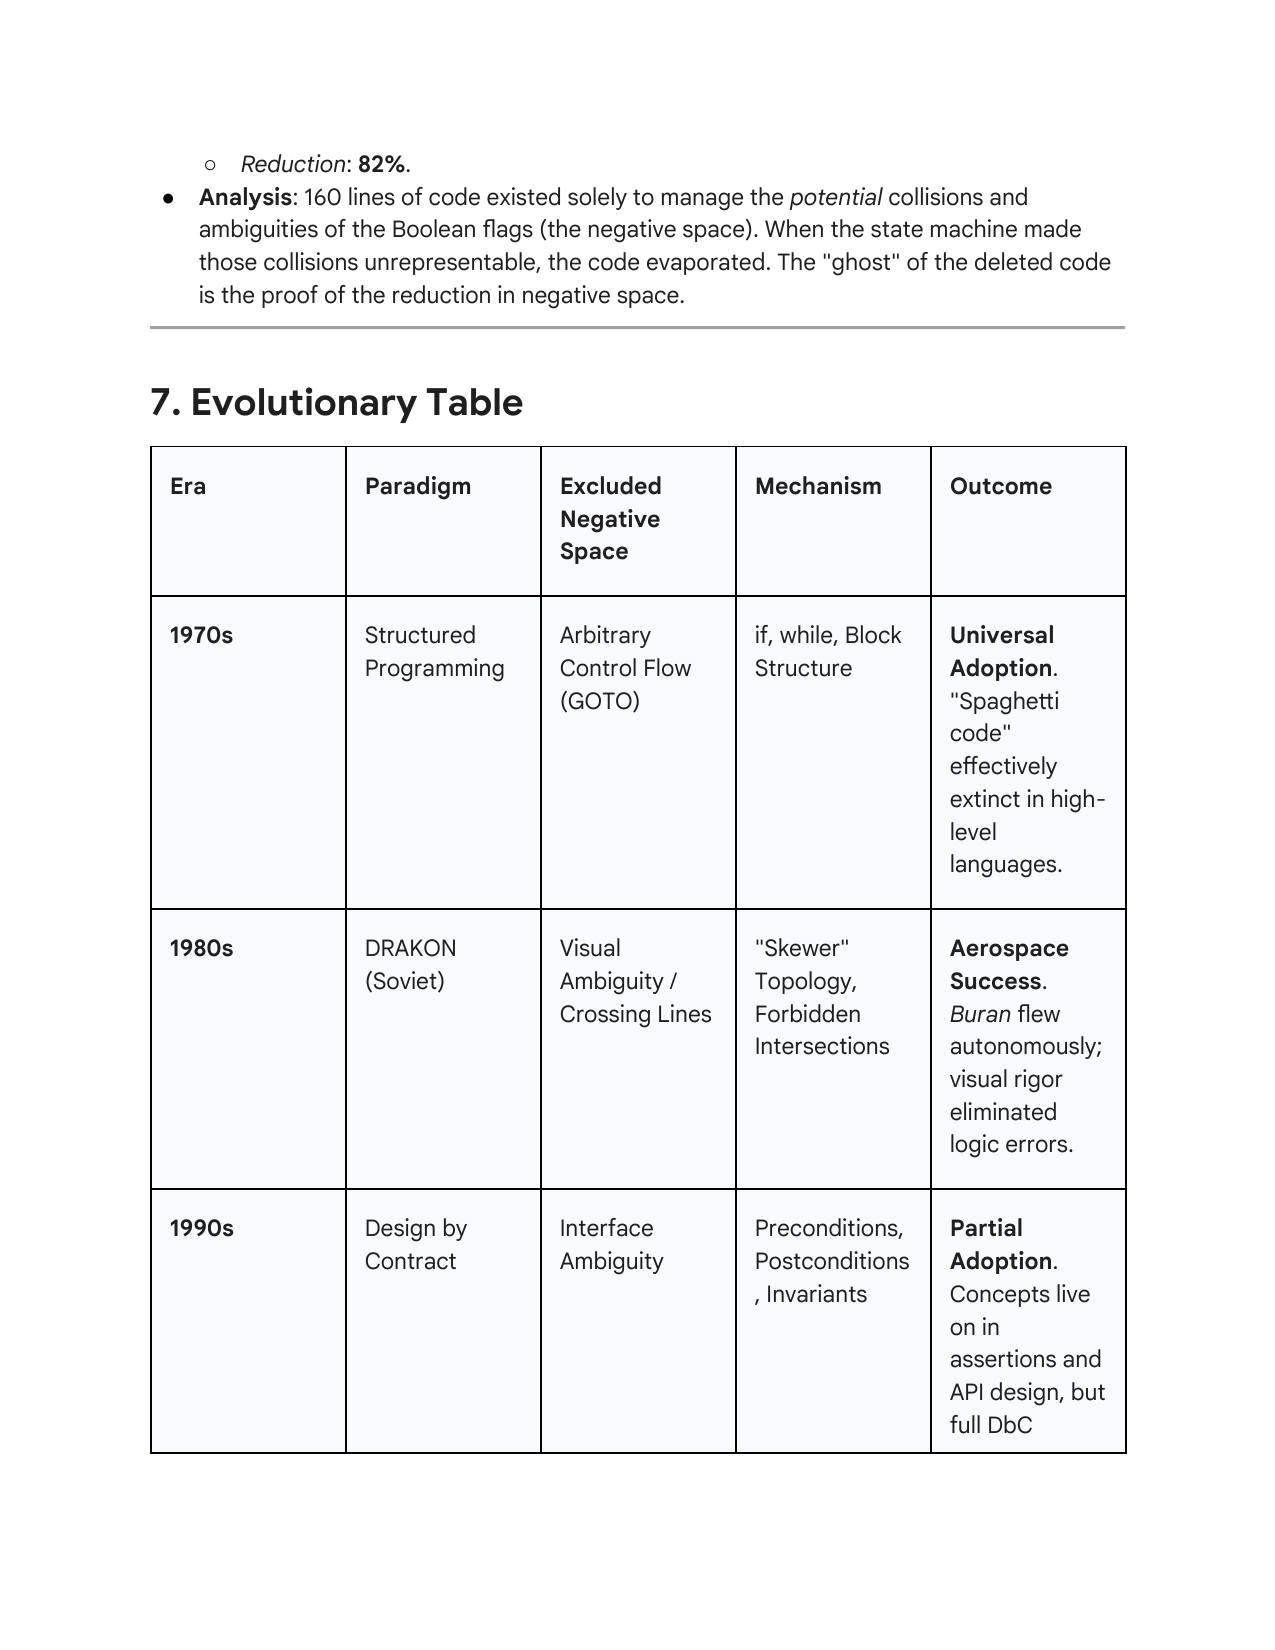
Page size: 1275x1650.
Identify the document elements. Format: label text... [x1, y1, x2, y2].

list Reduction: 82%. [203, 150, 1125, 179]
table_cell Design by Contract [347, 1190, 540, 1452]
table_header Era [152, 447, 345, 595]
table_header Mechanism [737, 447, 930, 595]
subtitle 7. Evolutionary Table [150, 330, 1125, 427]
table_cell "Skewer" Topology, Forbidden Intersections [737, 910, 930, 1188]
table_cell DRAKON (Soviet) [347, 910, 540, 1188]
table_header Paradigm [347, 447, 540, 595]
table_cell Structured Programming [347, 597, 540, 908]
table_cell if, while, Block Structure [737, 597, 930, 908]
table_header Outcome [932, 447, 1125, 595]
table_cell 1970s [152, 597, 345, 908]
table_cell 1980s [152, 910, 345, 1188]
table_cell Universal Adoption. "Spaghetti code" effectively extinct in high-level languages. [932, 597, 1125, 908]
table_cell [932, 1190, 1125, 1452]
table_cell Visual Ambiguity / Crossing Lines [542, 910, 735, 1188]
table_header Excluded Negative Space [542, 447, 735, 595]
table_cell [737, 1190, 930, 1452]
table_cell 1990s [152, 1190, 345, 1452]
table_cell Arbitrary Control Flow (GOTO) [542, 597, 735, 908]
list Analysis: 160 lines of code existed solely to manage the potential collisions and ambiguities of the Boolean flags (the negative space). When the state machine made those collisions unrepresentable, the code evaporated. The "ghost" of the deleted code is the proof of the reduction in negative space. [161, 183, 1125, 309]
table_cell Interface Ambiguity [542, 1190, 735, 1452]
table_cell Aerospace Success. Buran flew autonomously; visual rigor eliminated logic errors. [932, 910, 1125, 1188]
